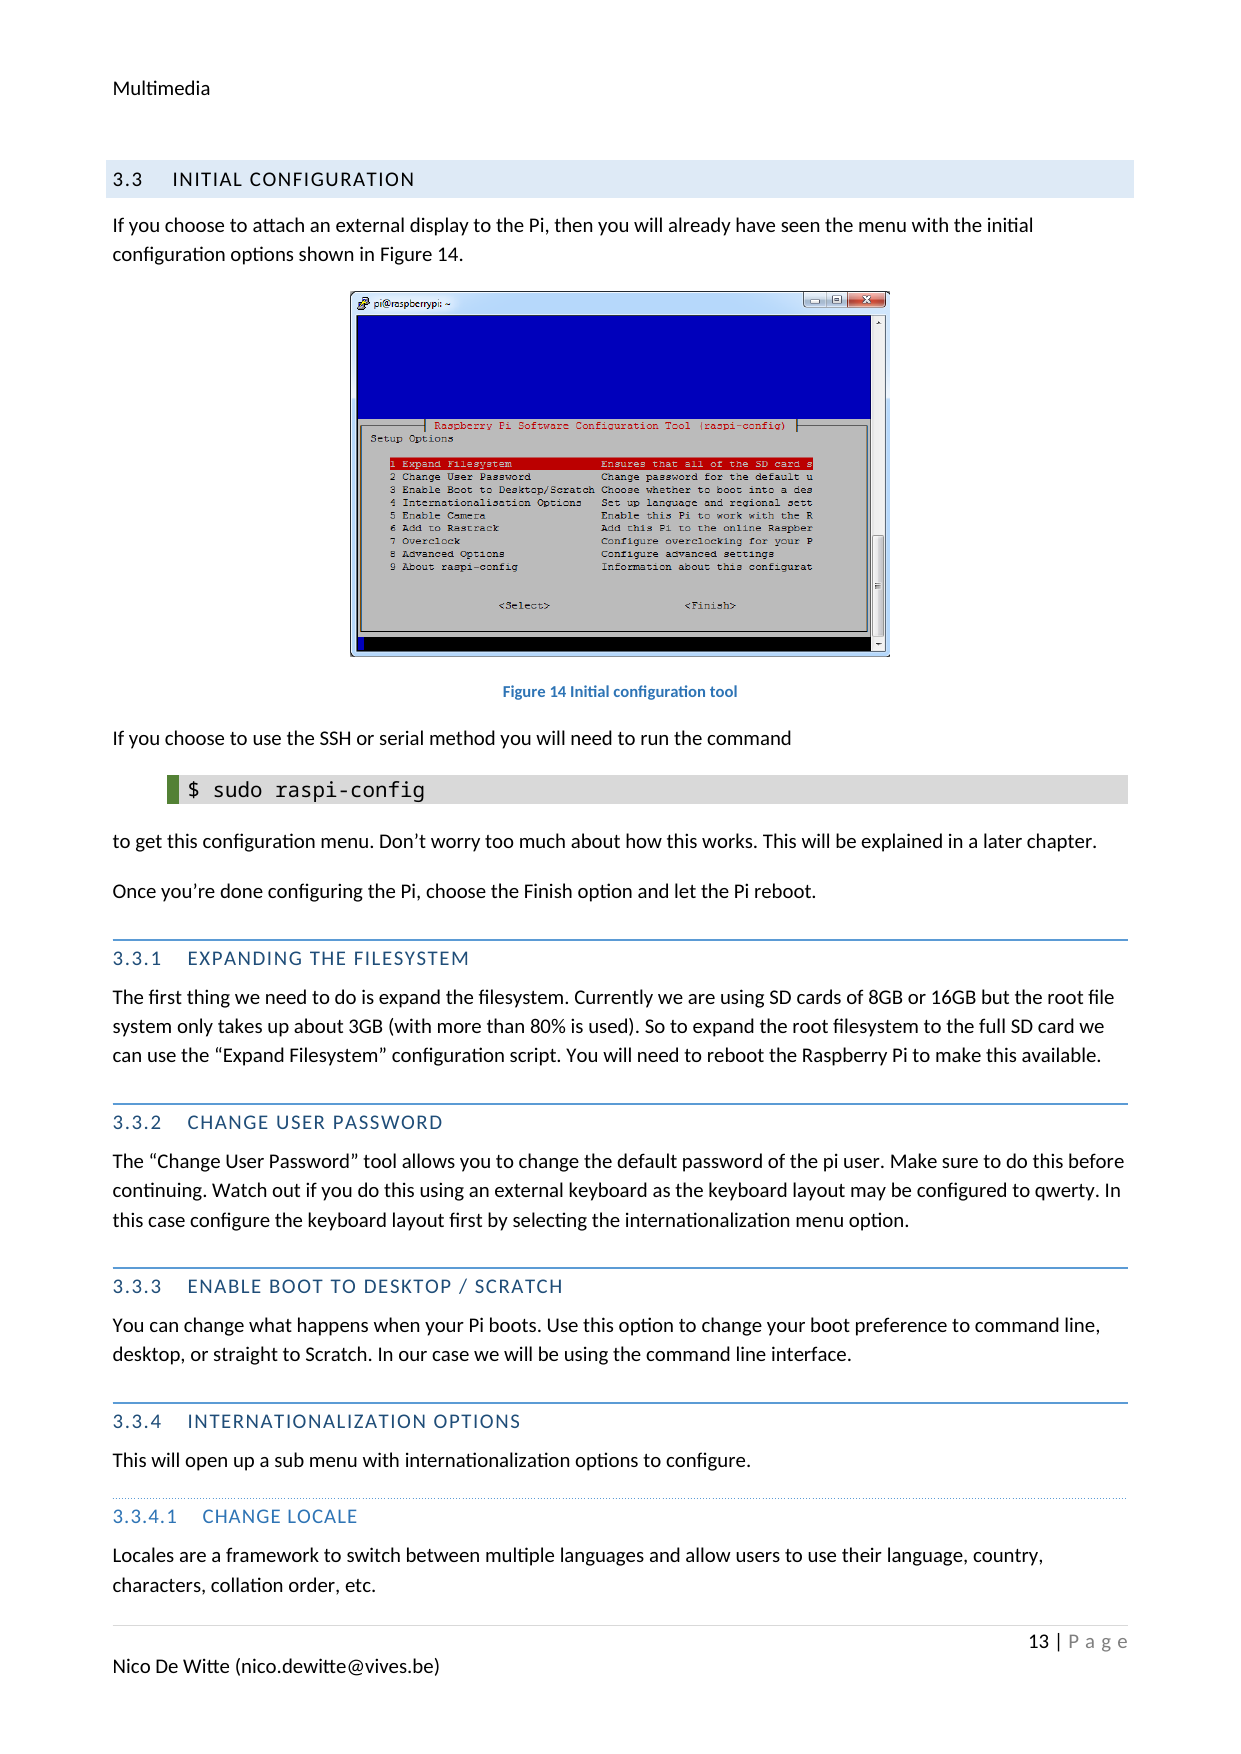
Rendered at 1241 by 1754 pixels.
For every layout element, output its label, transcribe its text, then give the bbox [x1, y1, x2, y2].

text The “Change User Password” tool allows you to change the default password of the pi user. Make sure to do this before continuing. Watch out if you do this using an external keyboard as the keyboard layout may be configured to qwerty. In this case configure the keyboard layout first by selecting the internationalization menu option. [112, 1148, 1128, 1232]
subtitle Enable Boot to Desktop / Scratch [112, 1268, 1128, 1298]
subtitle Internationalization Options [112, 1403, 1128, 1433]
subtitle Change Locale [112, 1497, 1128, 1528]
text Figure 14 Initial configuration tool [112, 681, 1128, 701]
subtitle Change User Password [112, 1104, 1128, 1134]
text $ sudo raspi-config [179, 775, 1128, 804]
text If you choose to use the SSH or serial method you will need to run the command [112, 725, 1128, 751]
subtitle Initial Configuration [113, 167, 1128, 192]
text If you choose to attach an external display to the Pi, then you will already have seen the menu with the initial configuration options shown in Figure 11. [112, 212, 1128, 267]
text You can change what happens when your Pi boots. Use this option to change your boot preference to command line, desktop, or straight to Scratch. In our case we will be using the command line interface. [112, 1312, 1128, 1367]
text Once you’re done configuring the Pi, choose the Finish option and let the Pi reboot. [112, 879, 1128, 904]
text Locales are a framework to switch between multiple languages and allow users to use their language, country, characters, collation order, etc. [112, 1543, 1128, 1597]
subtitle Expanding the Filesystem [112, 940, 1128, 970]
text to get this configuration menu. Don’t worry too much about how this works. This will be explained in a later chapter. [112, 829, 1128, 854]
text This will open up a sub menu with internationalization options to configure. [112, 1447, 1128, 1473]
text The first thing we need to do is expand the filesystem. Currently we are using SD cards of 8GB or 16GB but the root file system only takes up about 3GB (with more than 80% is used). So to expand the root filesystem to the full SD card we can use the “Expand Filesystem” configuration script. You will need to reboot the Raspberry Pi to make this available. [112, 984, 1128, 1068]
picture [350, 291, 890, 657]
